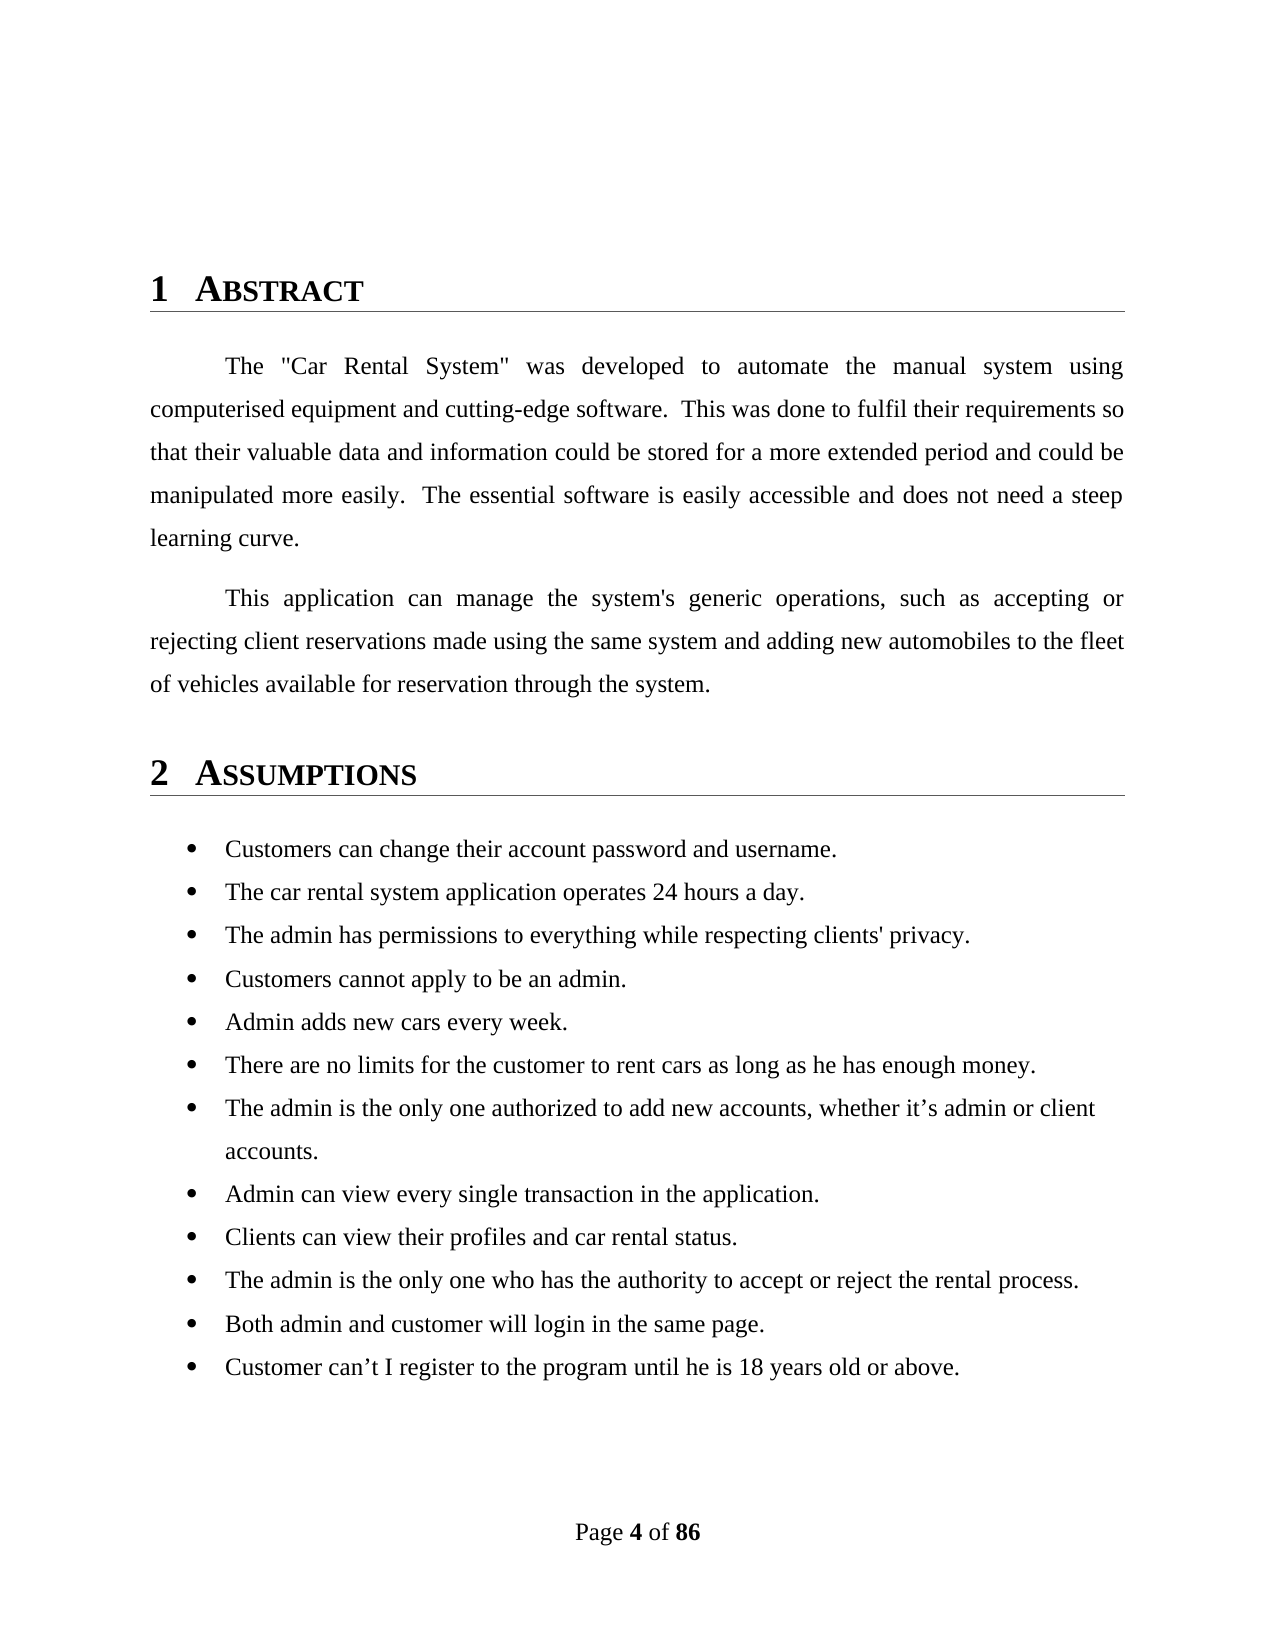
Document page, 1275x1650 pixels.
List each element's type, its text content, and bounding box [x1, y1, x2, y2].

list The admin is the only one authorized to add new accounts, whether it’s admin or client accounts. [187, 1093, 1125, 1165]
subtitle Assumptions [150, 750, 1125, 795]
subtitle Abstract [150, 266, 1125, 311]
list Customers can change their account password and username. [187, 834, 1125, 863]
list The admin has permissions to everything while respecting clients' privacy. [187, 921, 1125, 949]
list Customers cannot apply to be an admin. [187, 964, 1125, 992]
list Admin can view every single transaction in the application. [187, 1179, 1125, 1208]
list There are no limits for the customer to rent cars as long as he has enough money. [187, 1050, 1125, 1079]
list Both admin and customer will login in the same page. [187, 1309, 1125, 1337]
list Clients can view their profiles and car rental status. [187, 1222, 1125, 1251]
text This application can manage the system's generic operations, such as accepting or rejecting client reservations made using the same system and adding new automobiles to the fleet of vehicles available for reservation through the system. [150, 583, 1125, 698]
list The car rental system application operates 24 hours a day. [187, 877, 1125, 906]
list Admin adds new cars every week. [187, 1007, 1125, 1036]
list The admin is the only one who has the authority to accept or reject the rental process. [187, 1266, 1125, 1294]
list Customer can’t I register to the program until he is 18 years old or above. [187, 1352, 1125, 1381]
text The "Car Rental System" was developed to automate the manual system using computerised equipment and cutting-edge software. This was done to fulfil their requirements so that their valuable data and information could be stored for a more extended period and could be manipulated more easily. The essential software is easily accessible and does not need a steep learning curve. [150, 351, 1125, 552]
